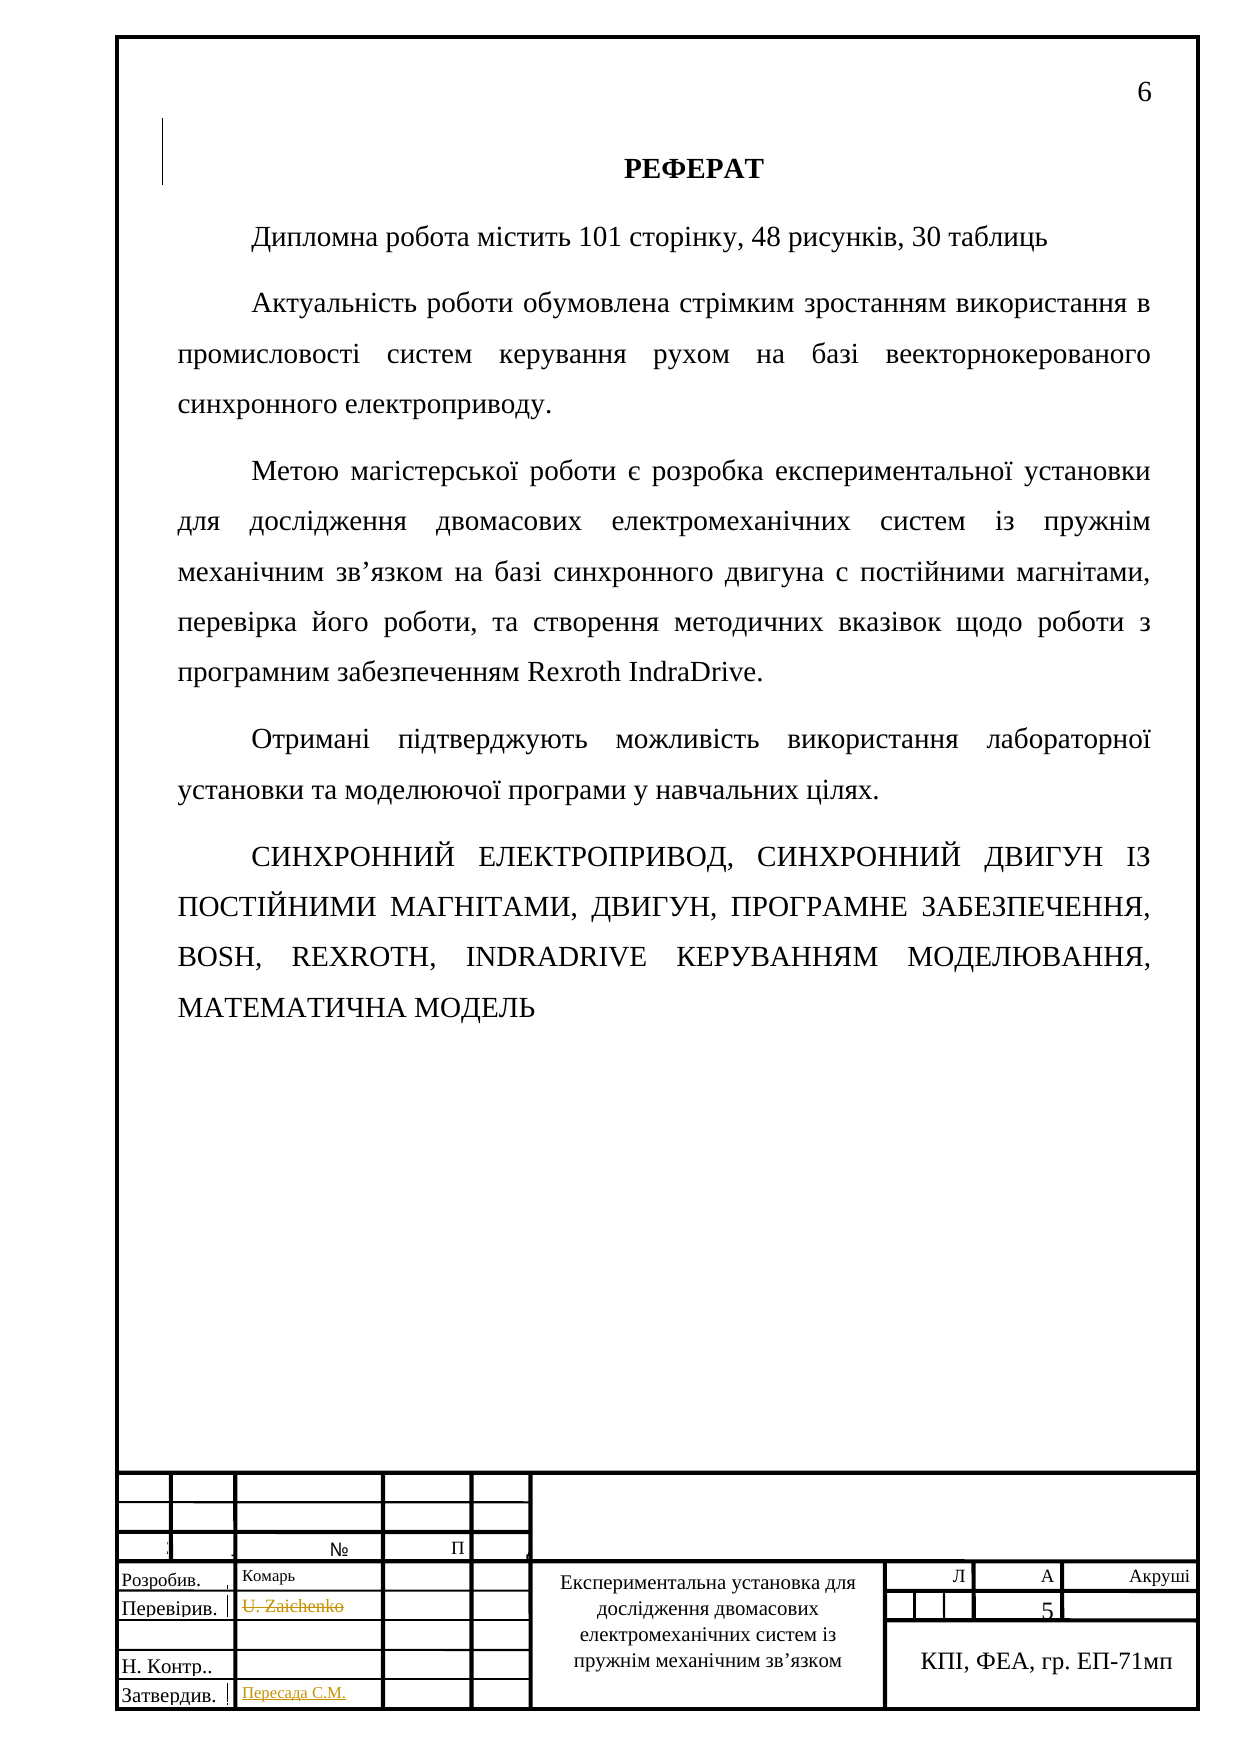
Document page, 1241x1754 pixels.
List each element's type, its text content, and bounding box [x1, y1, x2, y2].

text Дипломна робота містить 101 сторінку, 48 рисунків, 30 таблиць [177, 219, 1152, 252]
text СИНХРОННИЙ ЕЛЕКТРОПРИВОД, СИНХРОННИЙ ДВИГУН ІЗ ПОСТІЙНИМИ МАГНІТАМИ, ДВИГУН, ПРОГРАМНЕ ЗАБЕЗПЕЧЕННЯ, BOSH, REXROTH, INDRADRIVE КЕРУВАННЯМ МОДЕЛЮВАННЯ, МАТЕМАТИЧНА МОДЕЛЬ [177, 839, 1152, 1023]
text Отримані підтверджують можливість використання лабораторної установки та моделюючої програми у навчальних цілях. [177, 721, 1152, 805]
text Метою магістерської роботи є розробка експериментальної установки для дослідження двомасових електромеханічних систем із пружнім механічним зв’язком на базі синхронного двигуна с постійними магнітами, перевірка його роботи, та створення методичних вказівок щодо роботи з програмним забезпеченням Rexroth IndraDrive. [177, 453, 1152, 688]
text РЕФЕРАТ [177, 152, 1152, 185]
text Актуальність роботи обумовлена стрімким зростанням використання в промисловості систем керування рухом на базі веекторнокерованого синхронного електроприводу. [177, 286, 1152, 420]
